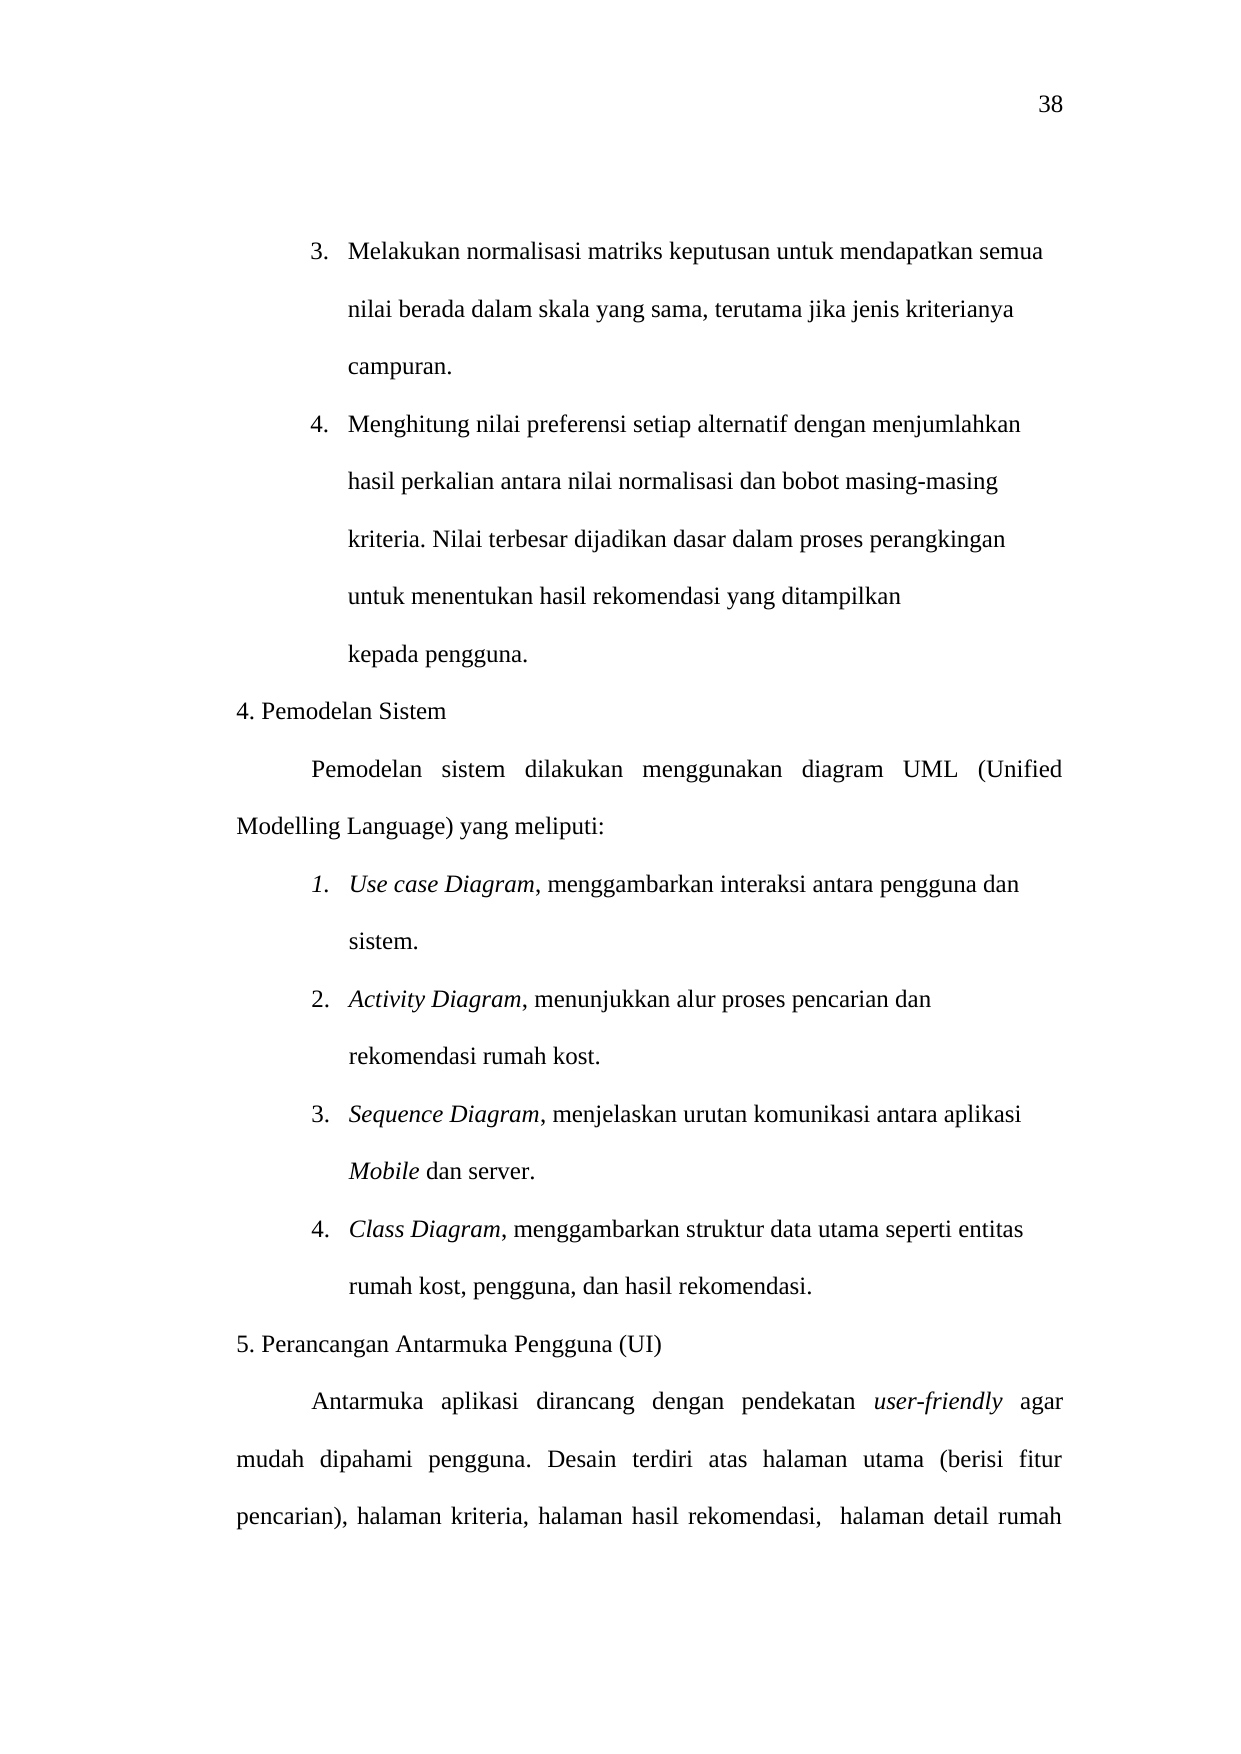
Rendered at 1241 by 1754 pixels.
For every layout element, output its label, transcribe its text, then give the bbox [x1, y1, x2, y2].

text Pemodelan sistem dilakukan menggunakan diagram UML (Unified Modelling Language) yang meliputi: [236, 754, 1063, 840]
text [236, 1386, 1063, 1530]
list Menghitung nilai preferensi setiap alternatif dengan menjumlahkan hasil perkalian antara nilai normalisasi dan bobot masing-masing kriteria. Nilai terbesar dijadikan dasar dalam proses perangkingan untuk menentukan hasil rekomendasi yang ditampilkan kepada pengguna. [310, 409, 1063, 667]
list Use case Diagram, menggambarkan interaksi antara pengguna dan sistem. [311, 869, 1063, 955]
list Class Diagram, menggambarkan struktur data utama seperti entitas rumah kost, pengguna, dan hasil rekomendasi. [311, 1214, 1063, 1300]
text 5. Perancangan Antarmuka Pengguna (UI) [236, 1329, 1063, 1357]
list Melakukan normalisasi matriks keputusan untuk mendapatkan semua nilai berada dalam skala yang sama, terutama jika jenis kriterianya campuran. [310, 236, 1063, 380]
list Sequence Diagram, menjelaskan urutan komunikasi antara aplikasi Mobile dan server. [311, 1099, 1063, 1185]
list Activity Diagram, menunjukkan alur proses pencarian dan rekomendasi rumah kost. [311, 984, 1063, 1070]
text 4. Pemodelan Sistem [236, 696, 1063, 725]
